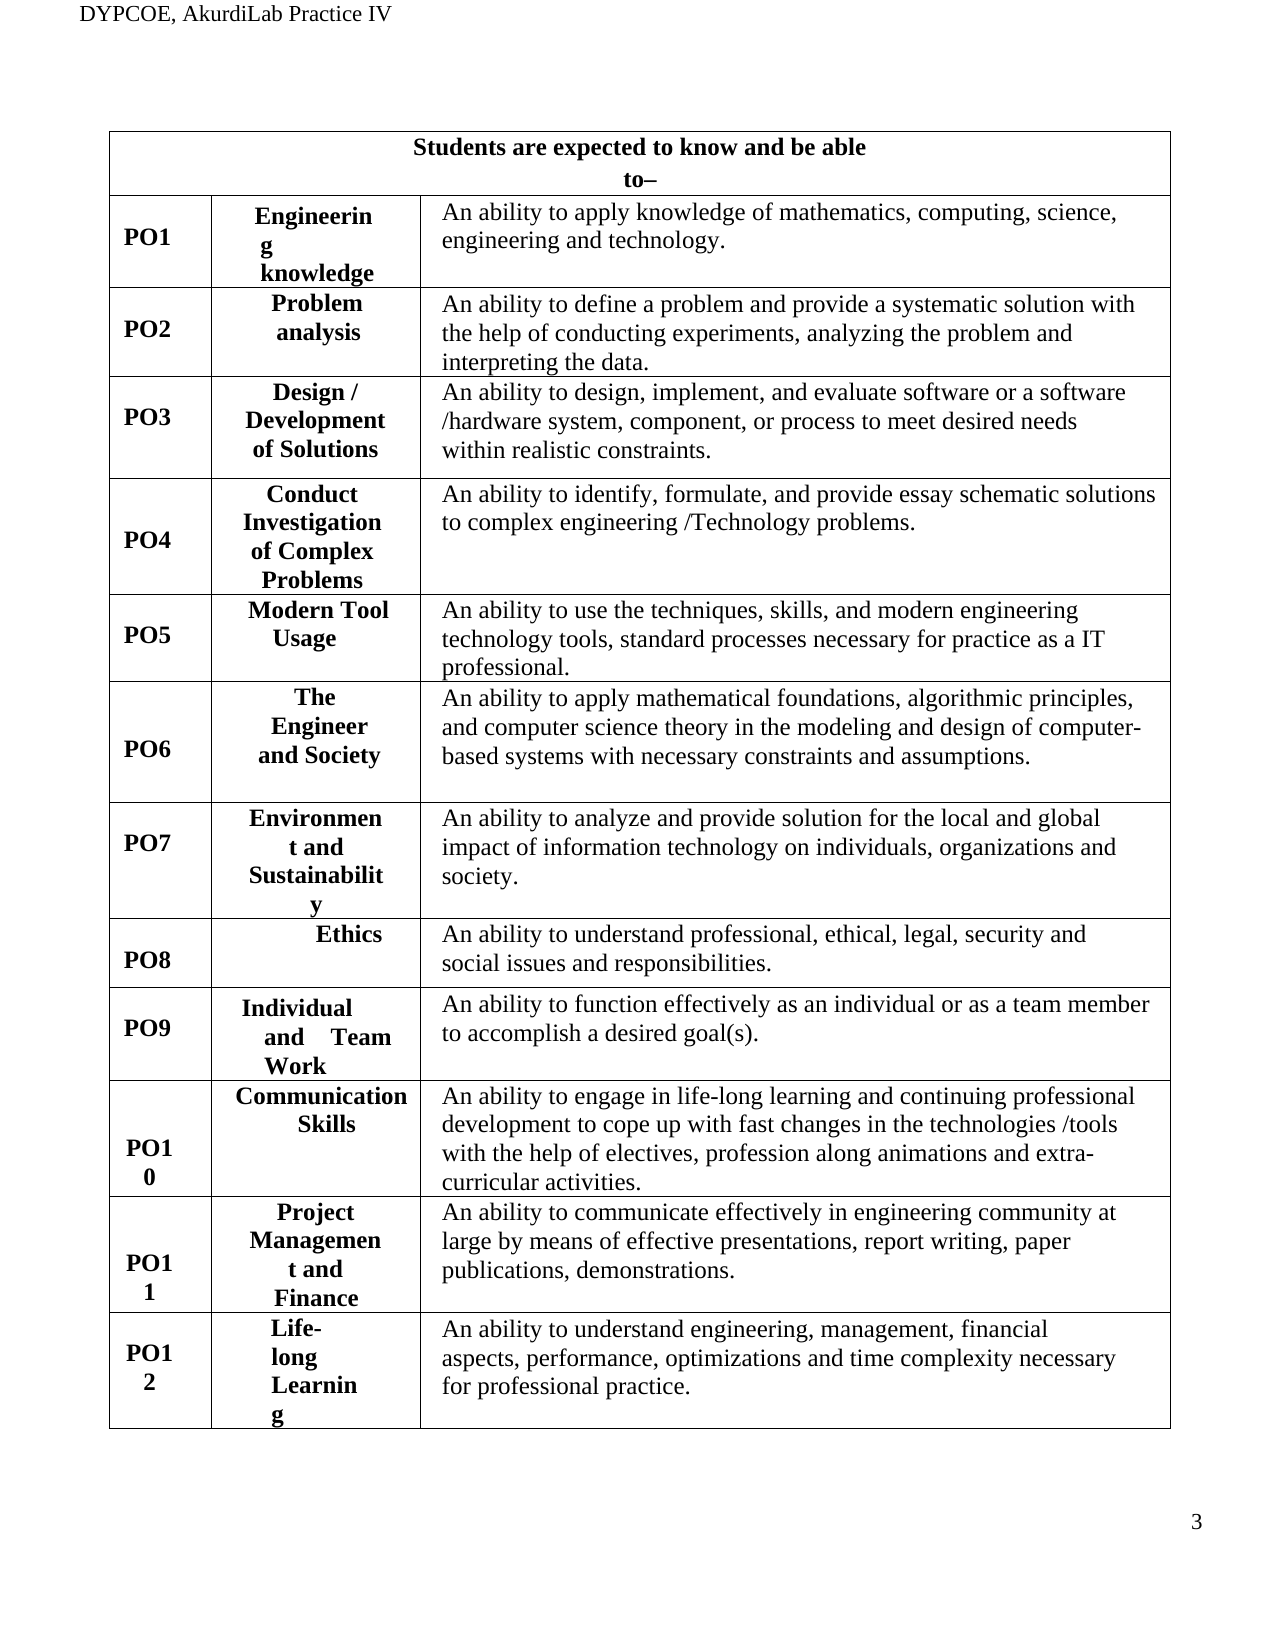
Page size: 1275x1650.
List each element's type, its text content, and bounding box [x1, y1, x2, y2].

table_cell PO2 [110, 288, 211, 376]
table_cell PO10 [110, 1081, 211, 1196]
table_cell PO3 [110, 377, 211, 478]
table_cell PO6 [110, 682, 211, 802]
table_cell Problem analysis [212, 288, 420, 376]
table_cell An ability to use the techniques, skills, and modern engineering technology tools, standard processes necessary for practice as a IT professional. [421, 595, 1170, 681]
table_cell Design / Development of Solutions [212, 377, 420, 478]
table_cell An ability to identify, formulate, and provide essay schematic solutions to complex engineering /Technology problems. [421, 479, 1170, 594]
table_cell PO5 [110, 595, 211, 681]
table_cell Project Management and Finance [212, 1197, 420, 1312]
table_cell PO7 [110, 803, 211, 918]
table_cell Individual and Team Work [212, 988, 420, 1080]
table_cell An ability to engage in life-long learning and continuing professional development to cope up with fast changes in the technologies /tools with the help of electives, profession along animations and extra- curricular activities. [421, 1081, 1170, 1196]
table_cell Communication Skills [212, 1081, 420, 1196]
table_cell Modern Tool Usage [212, 595, 420, 681]
table_cell An ability to define a problem and provide a systematic solution with the help of conducting experiments, analyzing the problem and interpreting the data. [421, 288, 1170, 376]
table_cell An ability to apply knowledge of mathematics, computing, science, engineering and technology. [421, 196, 1170, 287]
table_cell Conduct Investigation of Complex Problems [212, 479, 420, 594]
table_cell Life-long Learning [212, 1313, 420, 1428]
table_cell An ability to analyze and provide solution for the local and global impact of information technology on individuals, organizations and society. [421, 803, 1170, 918]
table_cell An ability to apply mathematical foundations, algorithmic principles, and computer science theory in the modeling and design of computer- based systems with necessary constraints and assumptions. [421, 682, 1170, 802]
table_cell An ability to understand professional, ethical, legal, security and social issues and responsibilities. [421, 919, 1170, 987]
table_cell PO9 [110, 988, 211, 1080]
table_cell An ability to understand engineering, management, financial aspects, performance, optimizations and time complexity necessary for professional practice. [421, 1313, 1170, 1428]
table_cell An ability to design, implement, and evaluate software or a software /hardware system, component, or process to meet desired needs within realistic constraints. [421, 377, 1170, 478]
table_cell PO12 [110, 1313, 211, 1428]
table_cell PO4 [110, 479, 211, 594]
table_cell An ability to function effectively as an individual or as a team member to accomplish a desired goal(s). [421, 988, 1170, 1080]
table_cell PO1 [110, 196, 211, 287]
table_cell Engineering knowledge [212, 196, 420, 287]
table_cell Ethics [212, 919, 420, 987]
table_cell An ability to communicate effectively in engineering community at large by means of effective presentations, report writing, paper publications, demonstrations. [421, 1197, 1170, 1312]
table_cell The Engineer and Society [212, 682, 420, 802]
table_cell PO8 [110, 919, 211, 987]
table_header Students are expected to know and be able to– [110, 132, 1170, 195]
table_cell Environment and Sustainability [212, 803, 420, 918]
table_cell PO11 [110, 1197, 211, 1312]
